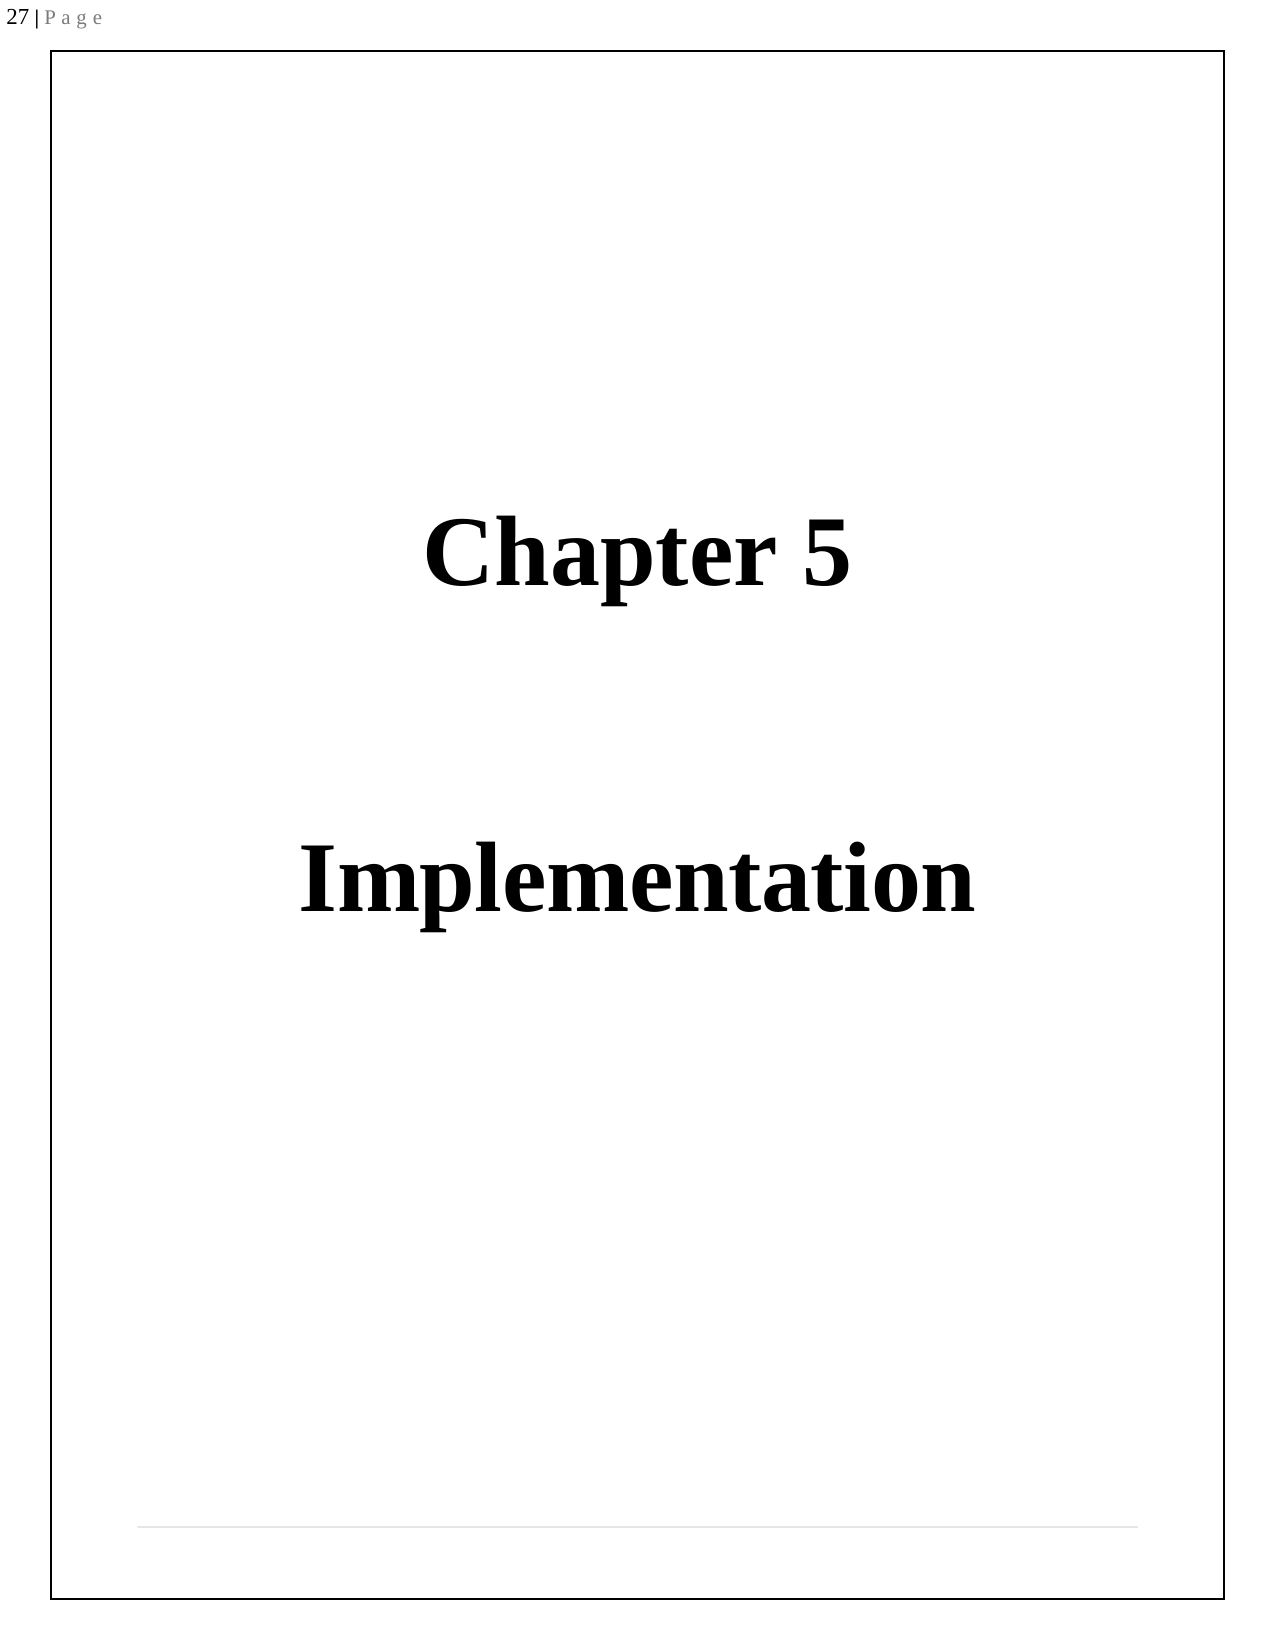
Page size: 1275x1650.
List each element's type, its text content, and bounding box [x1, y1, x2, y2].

subtitle Chapter 5 Implementation [150, 492, 1125, 933]
